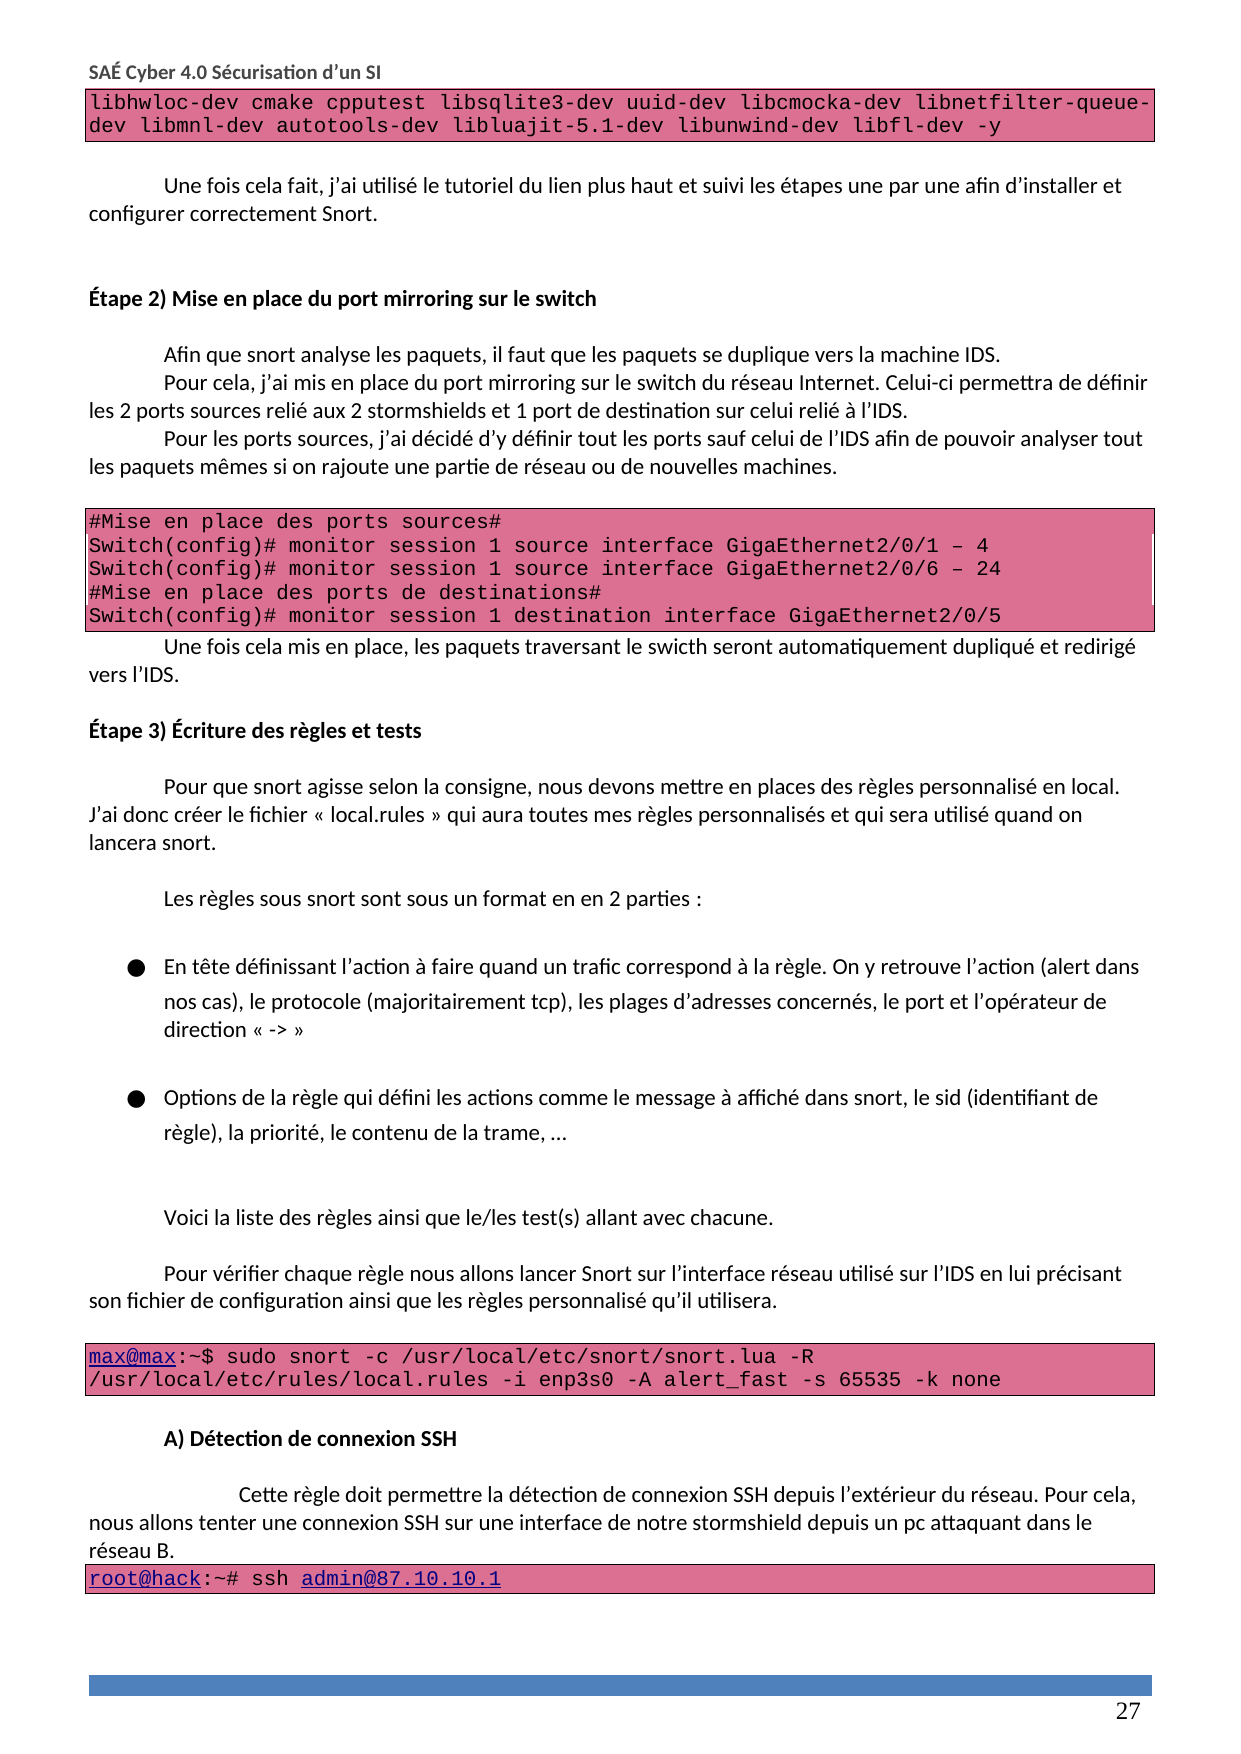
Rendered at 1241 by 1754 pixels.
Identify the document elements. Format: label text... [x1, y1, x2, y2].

text #Mise en place des ports sources# [86, 509, 1154, 534]
list Options de la règle qui défini les actions comme le message à affiché dans snort, le sid (identifiant de règle), la priorité, le contenu de la trame, … [126, 1072, 1152, 1147]
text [86, 90, 1154, 141]
text Afin que snort analyse les paquets, il faut que les paquets se duplique vers la machine IDS. [88, 340, 1152, 368]
text root@hack:~# ssh admin@87.10.10.1 [86, 1565, 1154, 1593]
text Pour cela, j’ai mis en place du port mirroring sur le switch du réseau Internet. Celui-ci permettra de définir les 2 ports sources relié aux 2 stormshields et 1 port de destination sur celui relié à l’IDS. [88, 368, 1152, 424]
text Voici la liste des règles ainsi que le/les test(s) allant avec chacune. [88, 1203, 1152, 1231]
text Les règles sous snort sont sous un format en en 2 parties : [88, 884, 1152, 912]
text Switch(config)# monitor session 1 destination interface GigaEthernet2/0/5 [86, 602, 1154, 631]
text Switch(config)# monitor session 1 source interface GigaEthernet2/0/6 – 24 [88, 558, 1152, 582]
text Pour que snort agisse selon la consigne, nous devons mettre en places des règles personnalisé en local. J’ai donc créer le fichier « local.rules » qui aura toutes mes règles personnalisés et qui sera utilisé quand on lancera snort. [88, 772, 1152, 856]
text A) Détection de connexion SSH [88, 1424, 1152, 1452]
text Étape 2) Mise en place du port mirroring sur le switch [88, 284, 1152, 312]
text Une fois cela fait, j’ai utilisé le tutoriel du lien plus haut et suivi les étapes une par une afin d’installer et configurer correctement Snort. [88, 172, 1152, 228]
list En tête définissant l’action à faire quand un trafic correspond à la règle. On y retrouve l’action (alert dans nos cas), le protocole (majoritairement tcp), les plages d’adresses concernés, le port et l’opérateur de direction « -> » [126, 941, 1152, 1043]
text Switch(config)# monitor session 1 source interface GigaEthernet2/0/1 – 4 [88, 534, 1152, 558]
text Pour vérifier chaque règle nous allons lancer Snort sur l’interface réseau utilisé sur l’IDS en lui précisant son fichier de configuration ainsi que les règles personnalisé qu’il utilisera. [88, 1259, 1152, 1315]
text Cette règle doit permettre la détection de connexion SSH depuis l’extérieur du réseau. Pour cela, nous allons tenter une connexion SSH sur une interface de notre stormshield depuis un pc attaquant dans le réseau B. [88, 1480, 1152, 1564]
text Pour les ports sources, j’ai décidé d’y définir tout les ports sauf celui de l’IDS afin de pouvoir analyser tout les paquets mêmes si on rajoute une partie de réseau ou de nouvelles machines. [88, 424, 1152, 480]
text max@max:~$ sudo snort -c /usr/local/etc/snort/snort.lua -R /usr/local/etc/rules/local.rules -i enp3s0 -A alert_fast -s 65535 -k none [86, 1344, 1154, 1395]
text Une fois cela mis en place, les paquets traversant le swicth seront automatiquement dupliqué et redirigé vers l’IDS. [88, 632, 1152, 688]
text Étape 3) Écriture des règles et tests [88, 716, 1152, 744]
text #Mise en place des ports de destinations# [88, 582, 1152, 602]
